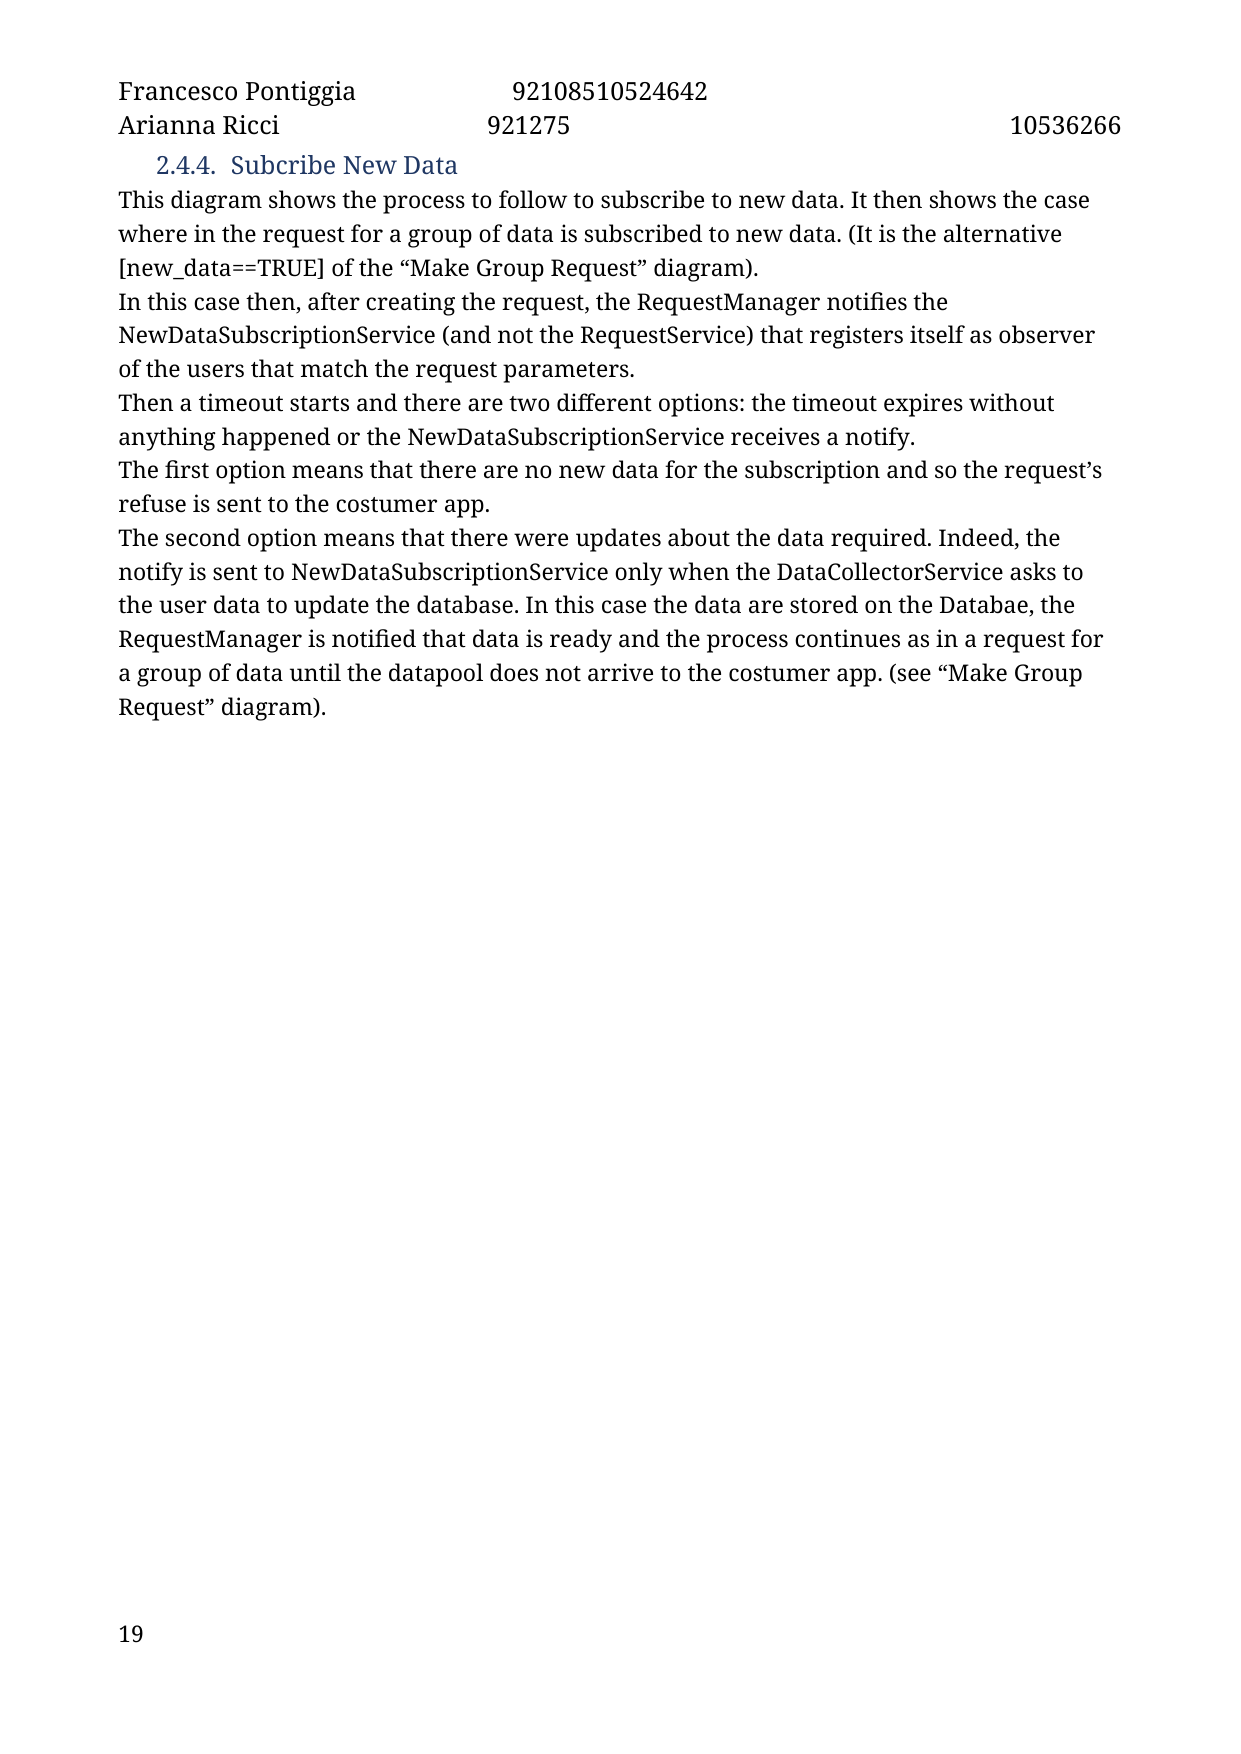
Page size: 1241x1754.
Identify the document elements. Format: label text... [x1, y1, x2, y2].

text Then a timeout starts and there are two different options: the timeout expires without anything happened or the NewDataSubscriptionService receives a notify. [118, 387, 1122, 452]
text This diagram shows the process to follow to subscribe to new data. It then shows the case where in the request for a group of data is subscribed to new data. (It is the alternative [new_data==TRUE] of the “Make Group Request” diagram). [118, 184, 1122, 283]
subtitle Subcribe New Data [156, 148, 1122, 182]
text The first option means that there are no new data for the subscription and so the request’s refuse is sent to the costumer app. [118, 454, 1122, 519]
text In this case then, after creating the request, the RequestManager notifies the NewDataSubscriptionService (and not the RequestService) that registers itself as observer of the users that match the request parameters. [118, 286, 1122, 384]
text The second option means that there were updates about the data required. Indeed, the notify is sent to NewDataSubscriptionService only when the DataCollectorService asks to the user data to update the database. In this case the data are stored on the Databae, the RequestManager is notified that data is ready and the process continues as in a request for a group of data until the datapool does not arrive to the costumer app. (see “Make Group Request” diagram). [118, 522, 1122, 722]
